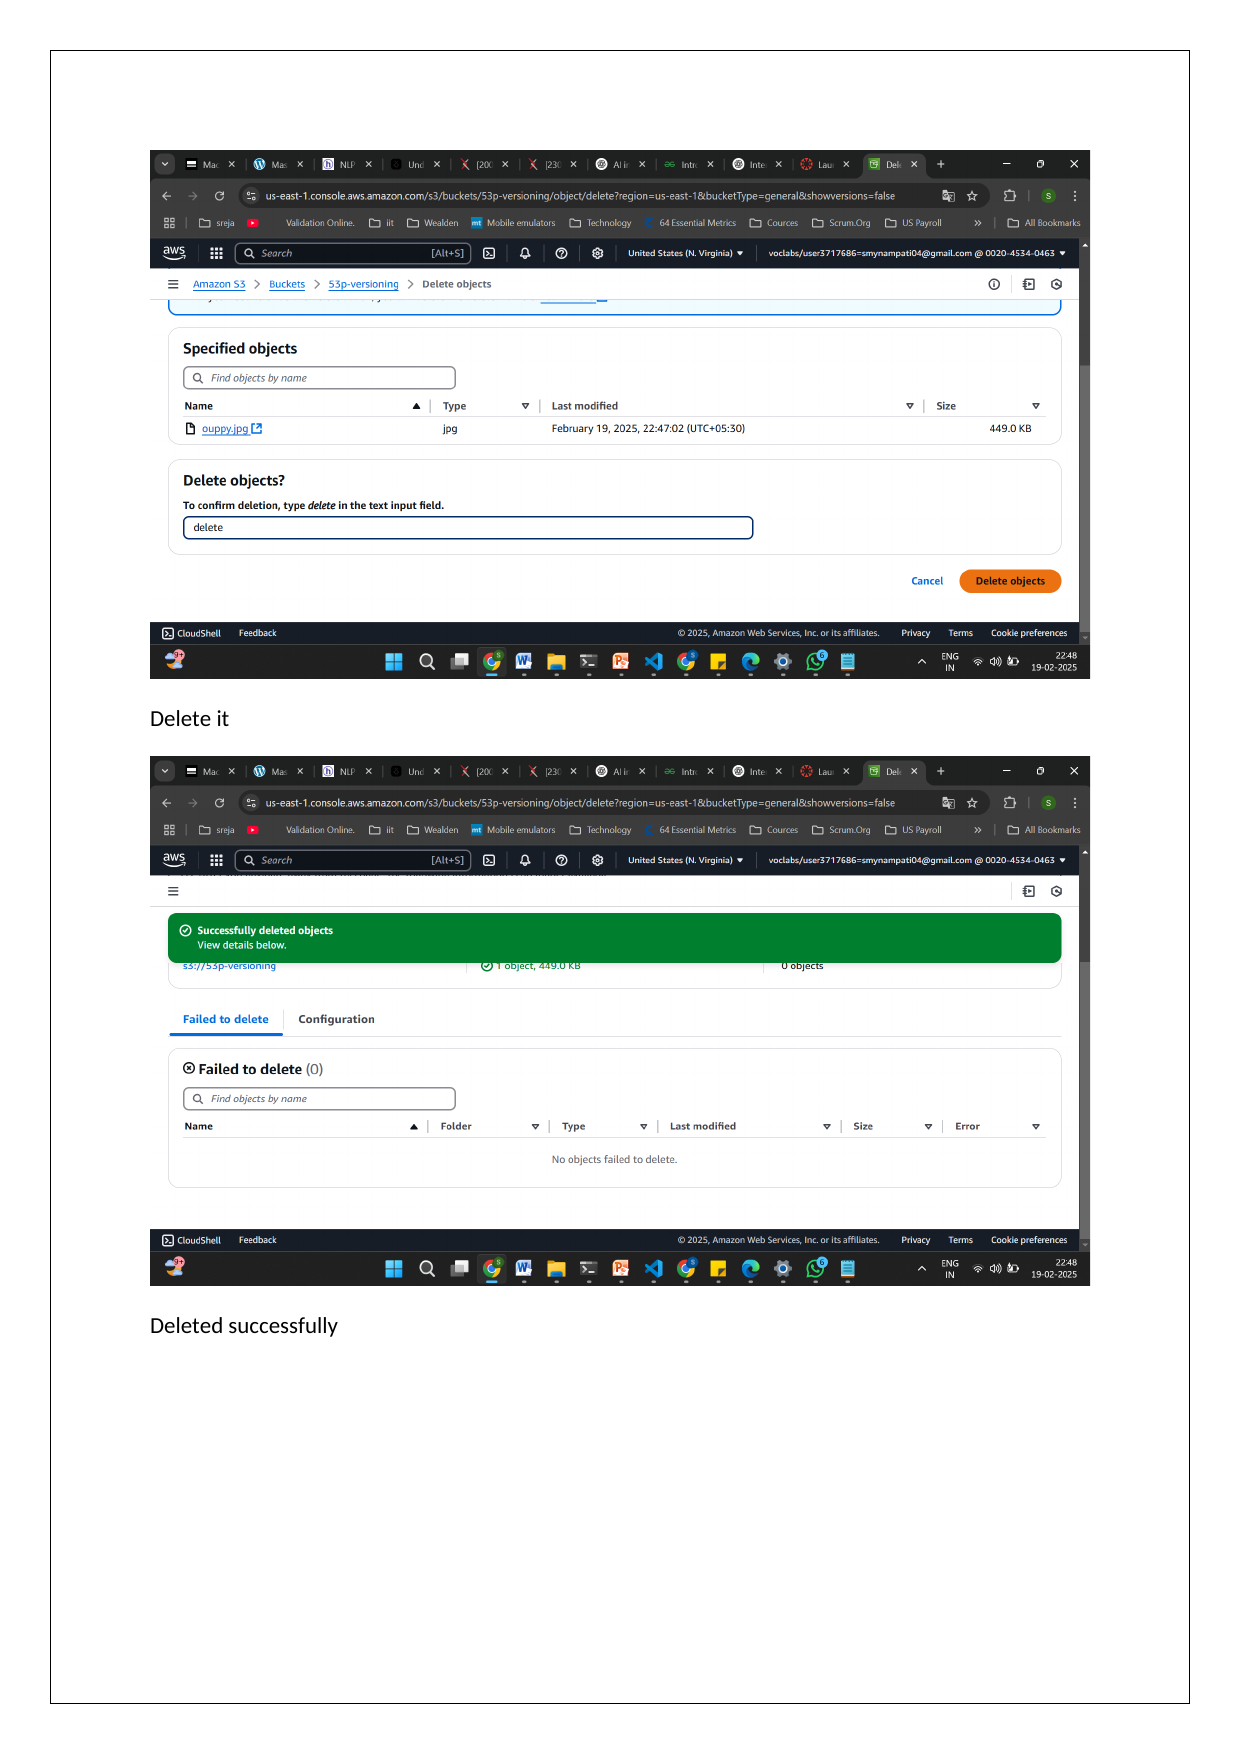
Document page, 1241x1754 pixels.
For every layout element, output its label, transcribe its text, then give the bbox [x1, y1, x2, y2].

picture [150, 150, 1091, 679]
text Deleted successfully [150, 1311, 1090, 1339]
text Delete it [150, 704, 1090, 732]
picture [150, 756, 1091, 1286]
